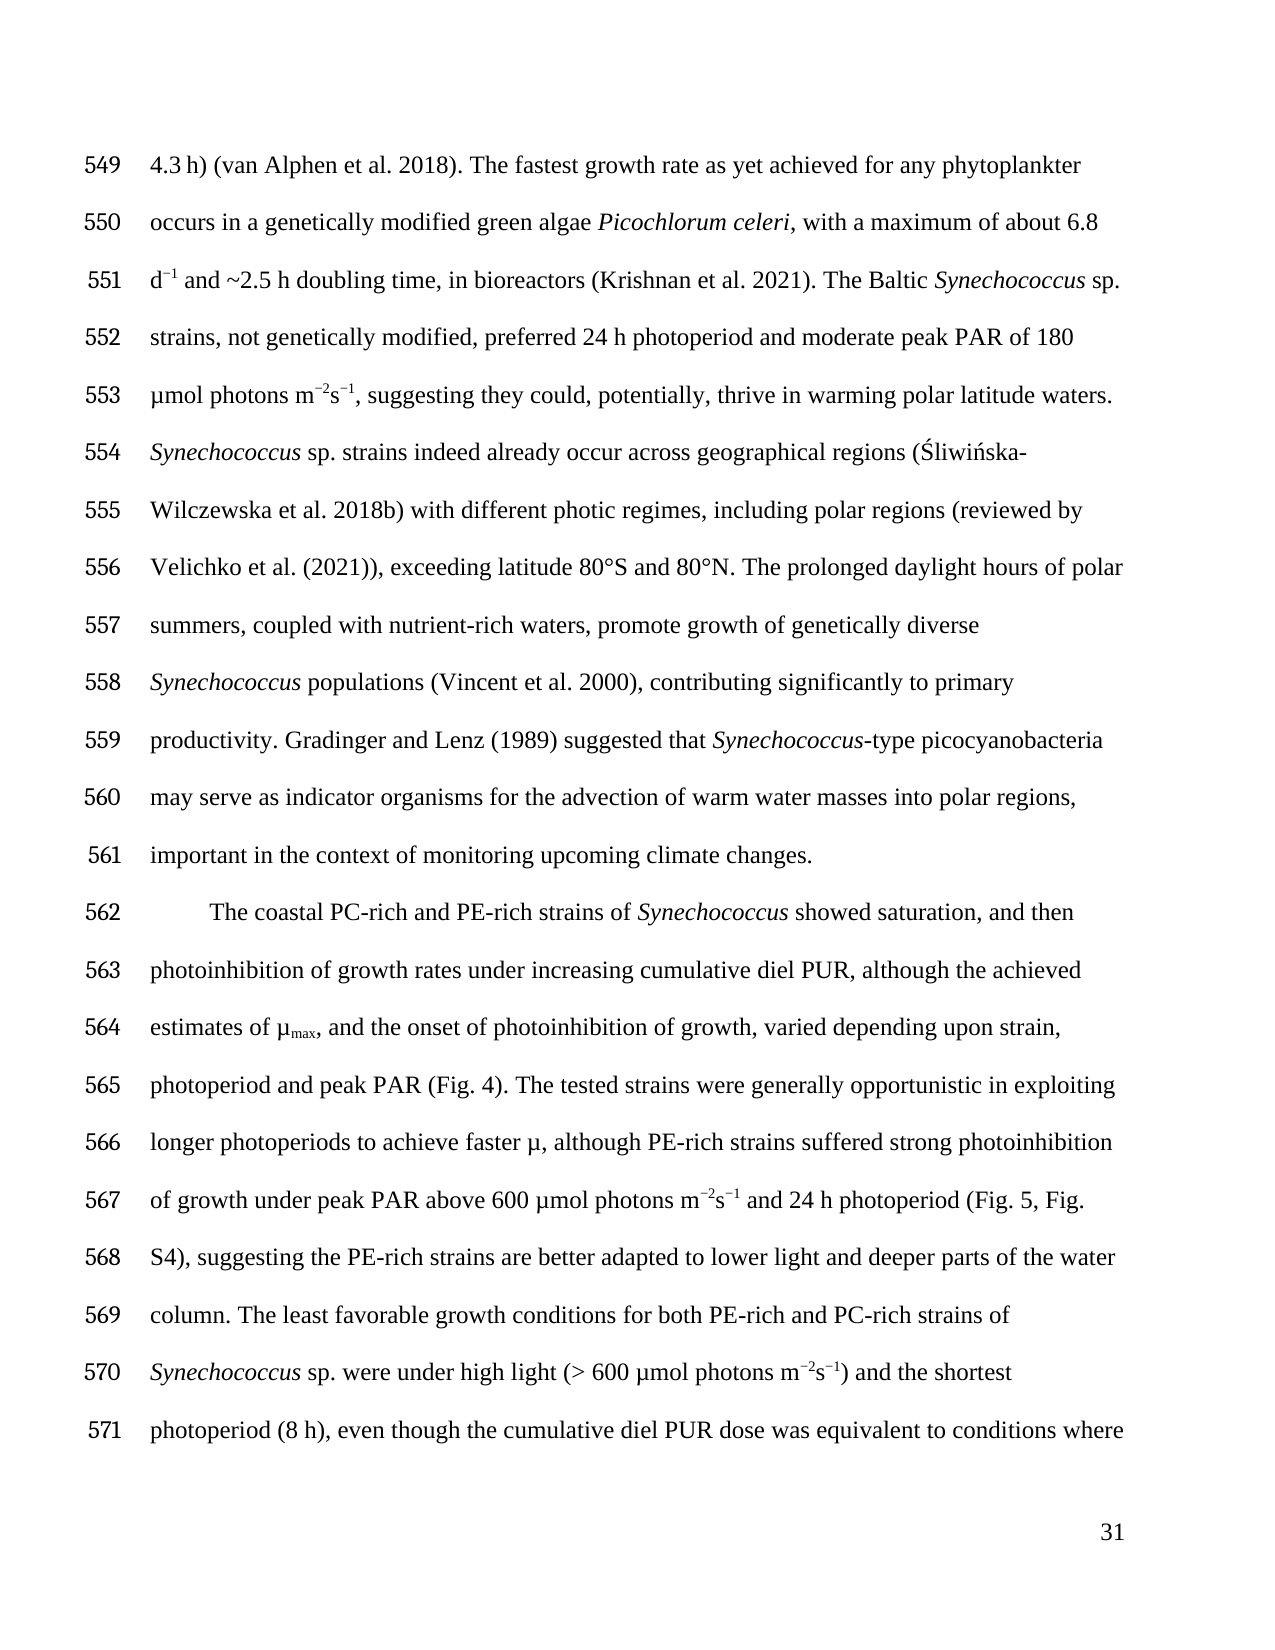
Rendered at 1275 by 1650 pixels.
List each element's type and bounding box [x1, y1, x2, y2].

text [150, 897, 1125, 1444]
text [150, 150, 1125, 869]
